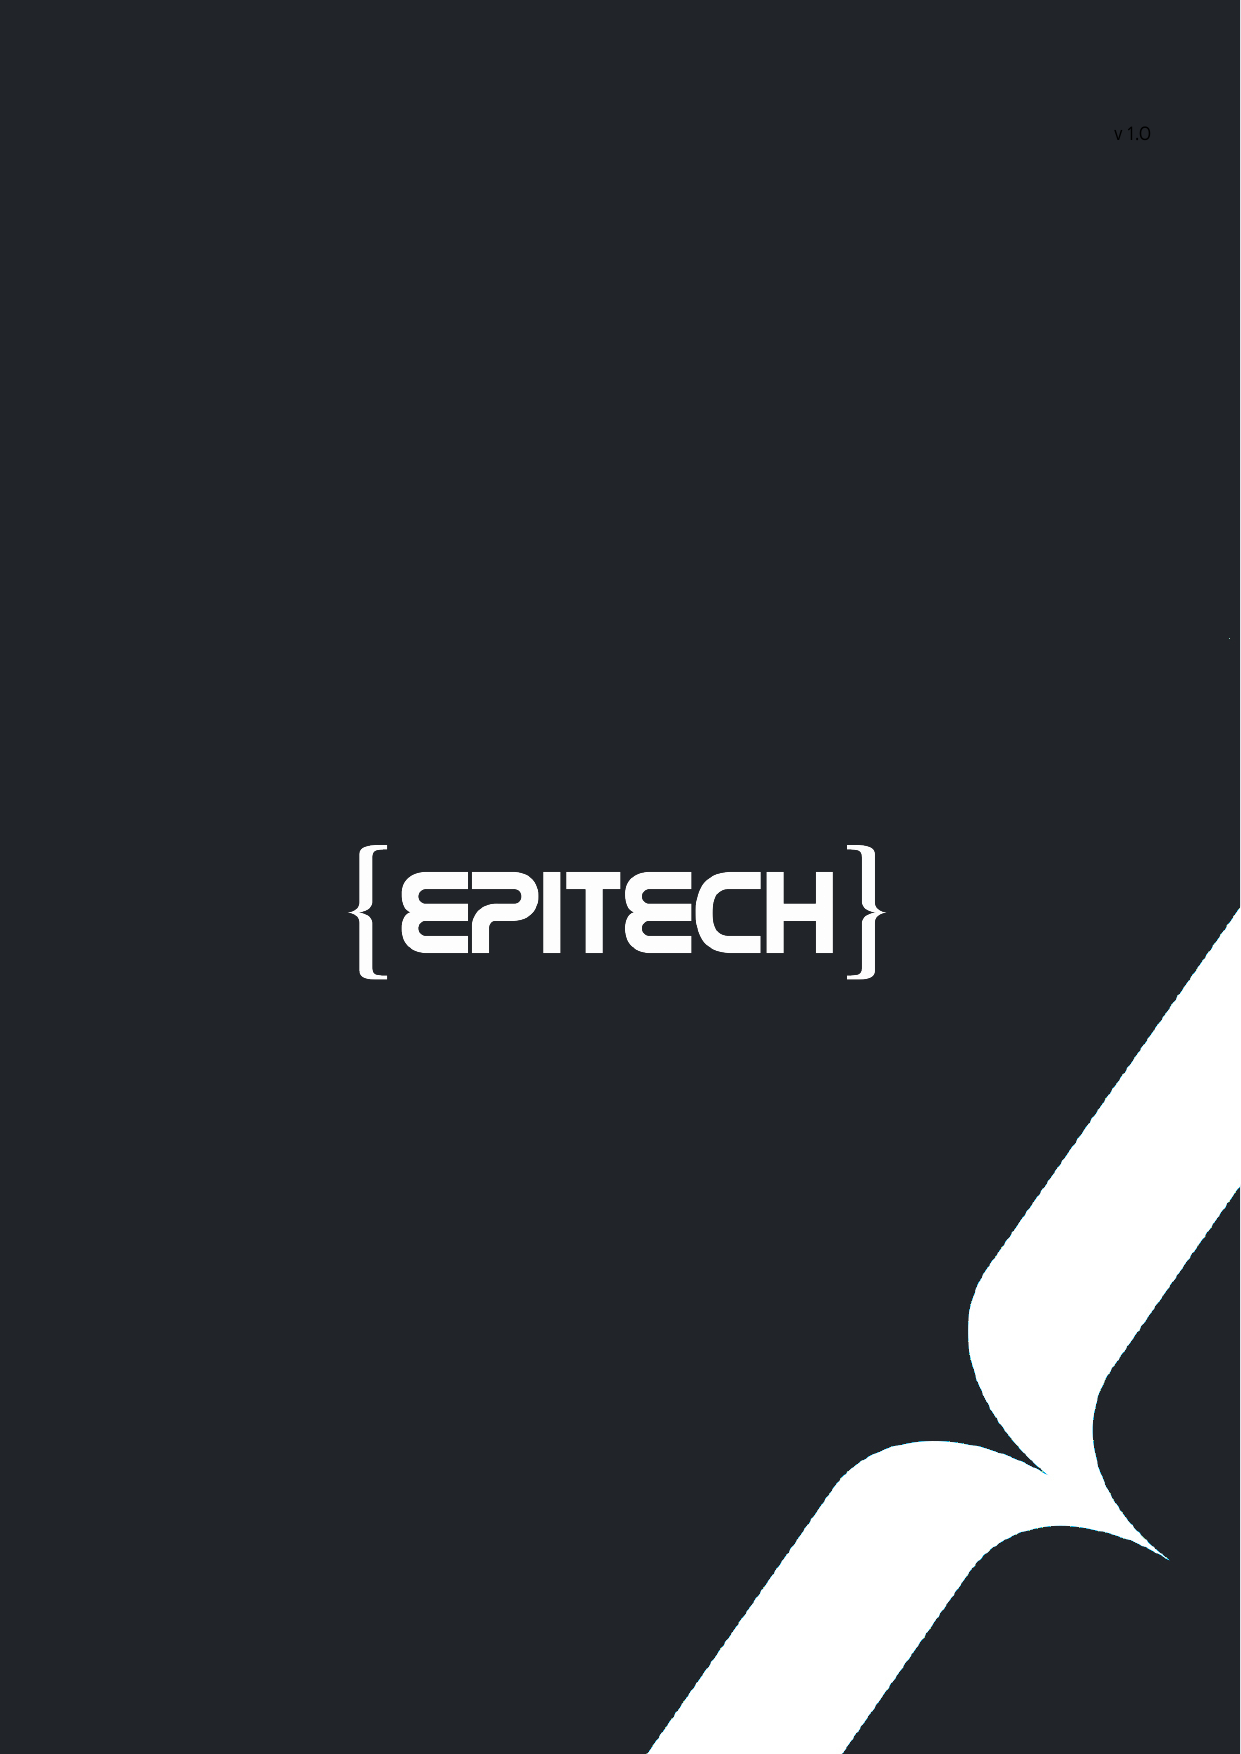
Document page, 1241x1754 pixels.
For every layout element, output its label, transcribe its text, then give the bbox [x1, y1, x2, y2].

picture [0, 0, 1241, 1754]
text v 1.O [88, 120, 1152, 146]
